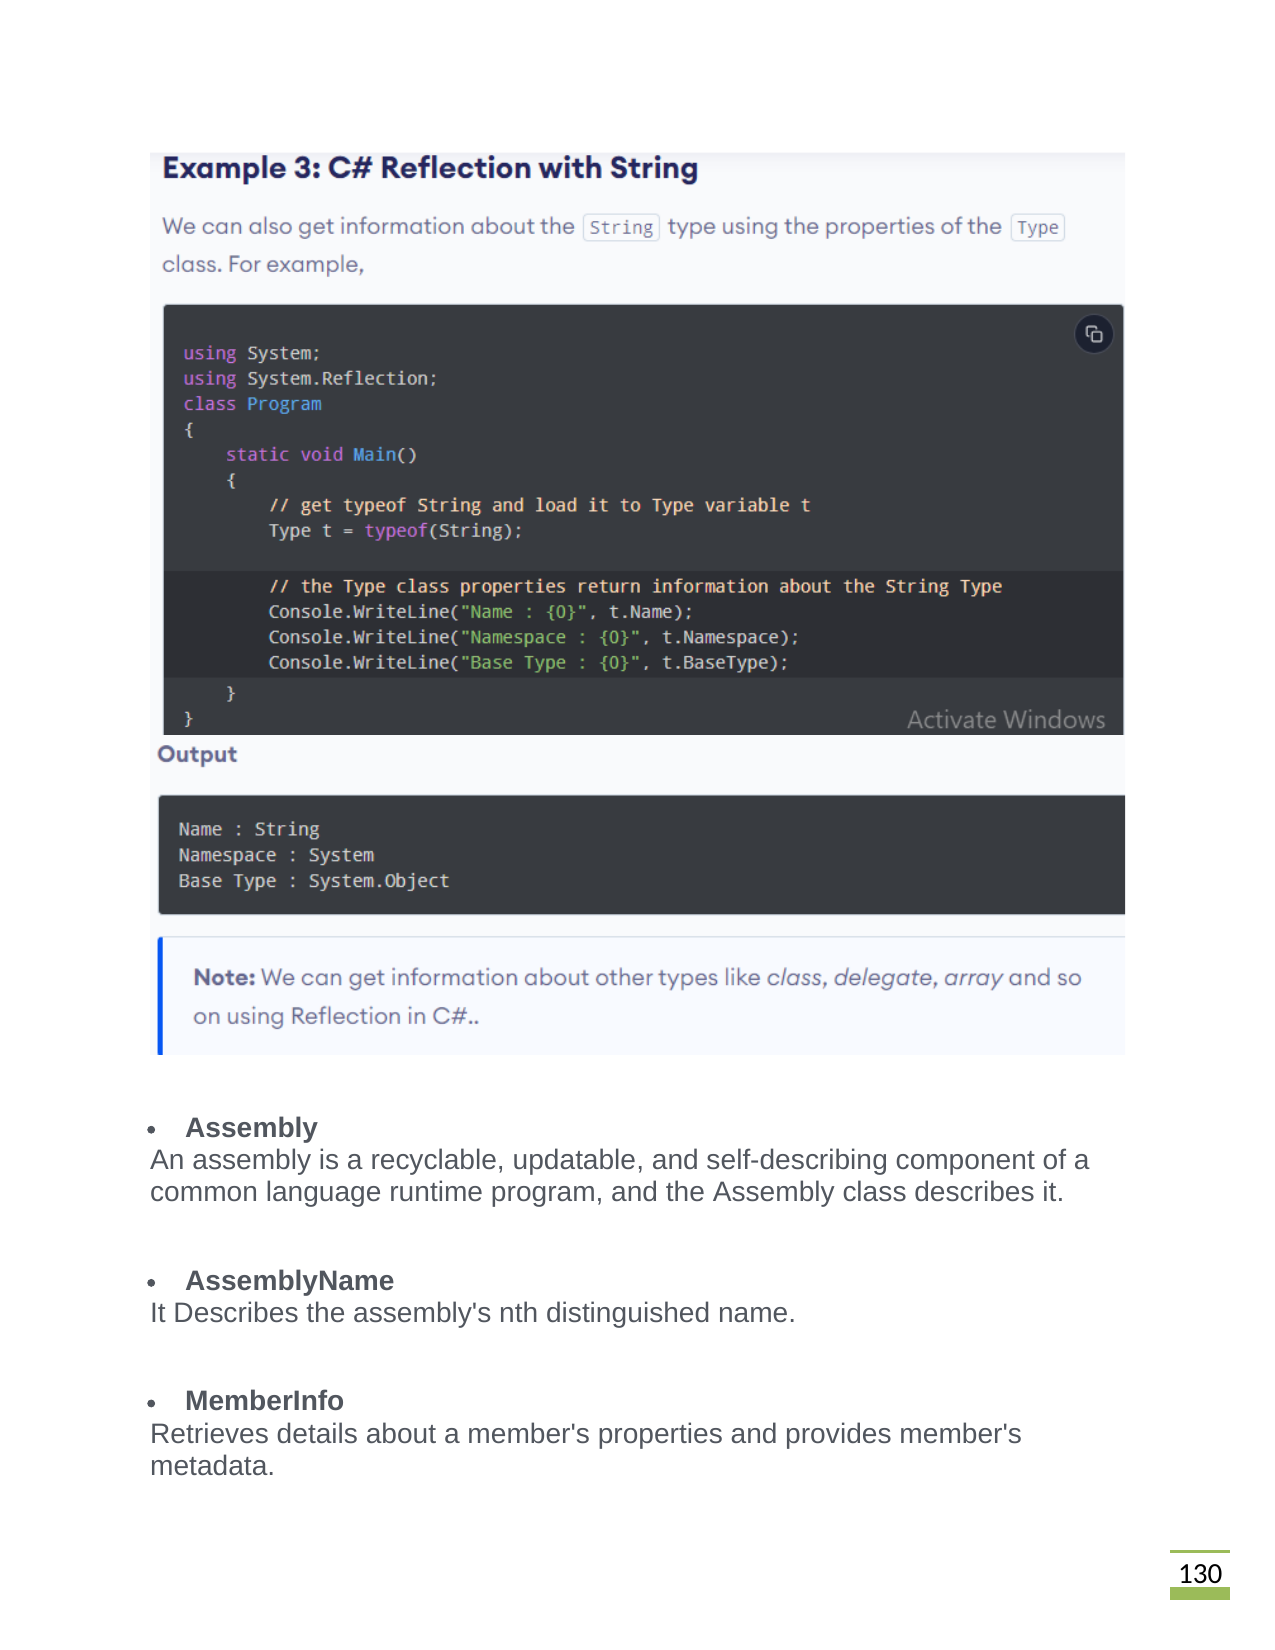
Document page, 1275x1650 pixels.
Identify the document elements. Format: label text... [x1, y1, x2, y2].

text An assembly is a recyclable, updatable, and self-describing component of a common language runtime program, and the Assembly class describes it. [150, 1143, 1125, 1208]
list MemberInfo [147, 1384, 1125, 1417]
picture [150, 150, 1125, 1055]
list AssemblyName [147, 1264, 1125, 1296]
list Assembly [147, 1111, 1125, 1143]
text It Describes the assembly's nth distinguished name. [150, 1296, 1125, 1328]
text Retrieves details about a member's properties and provides member's metadata. [150, 1417, 1125, 1481]
